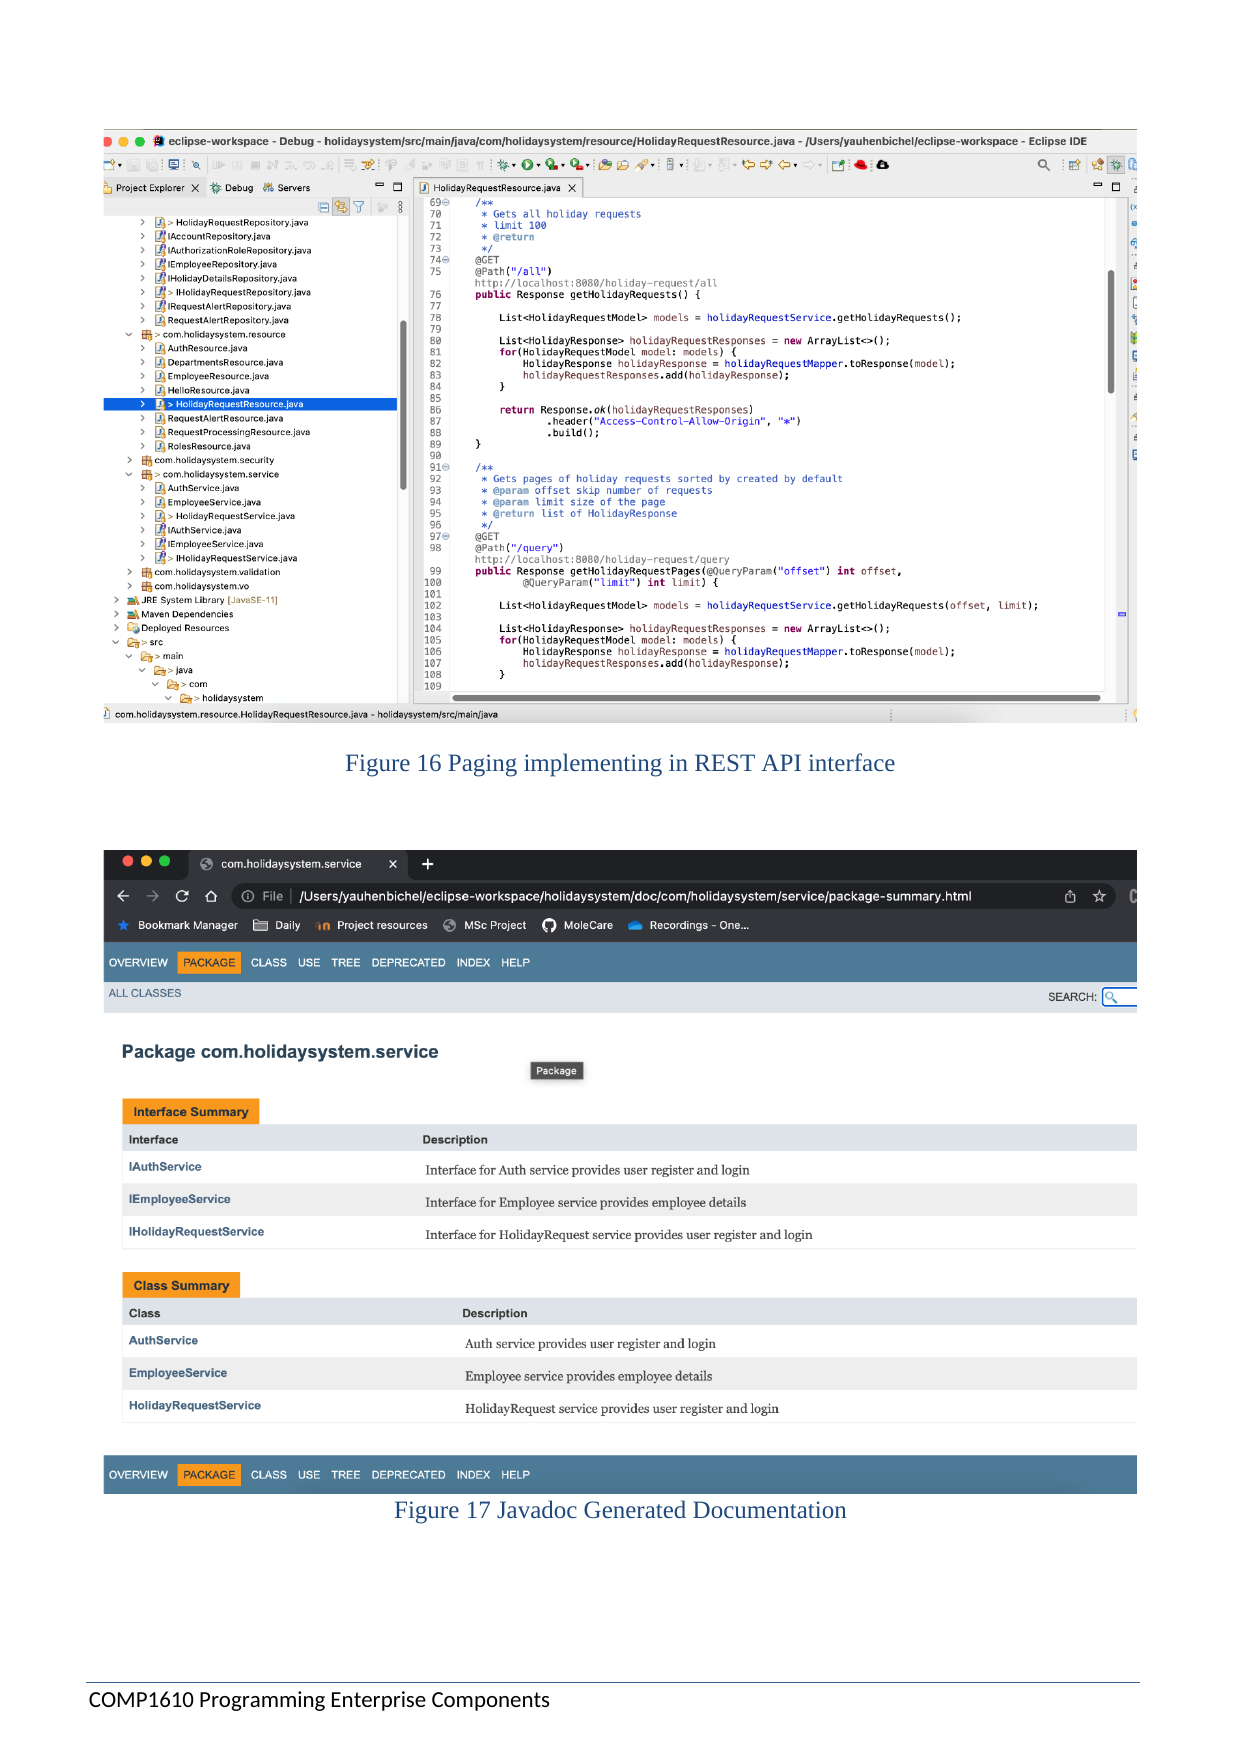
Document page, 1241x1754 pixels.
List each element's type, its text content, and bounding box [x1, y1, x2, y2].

text Figure 17 Javadoc Generated Documentation [103, 1496, 1137, 1524]
text Figure 16 Paging implementing in REST API interface [103, 748, 1137, 776]
picture [103, 850, 1137, 1494]
picture [103, 129, 1137, 723]
